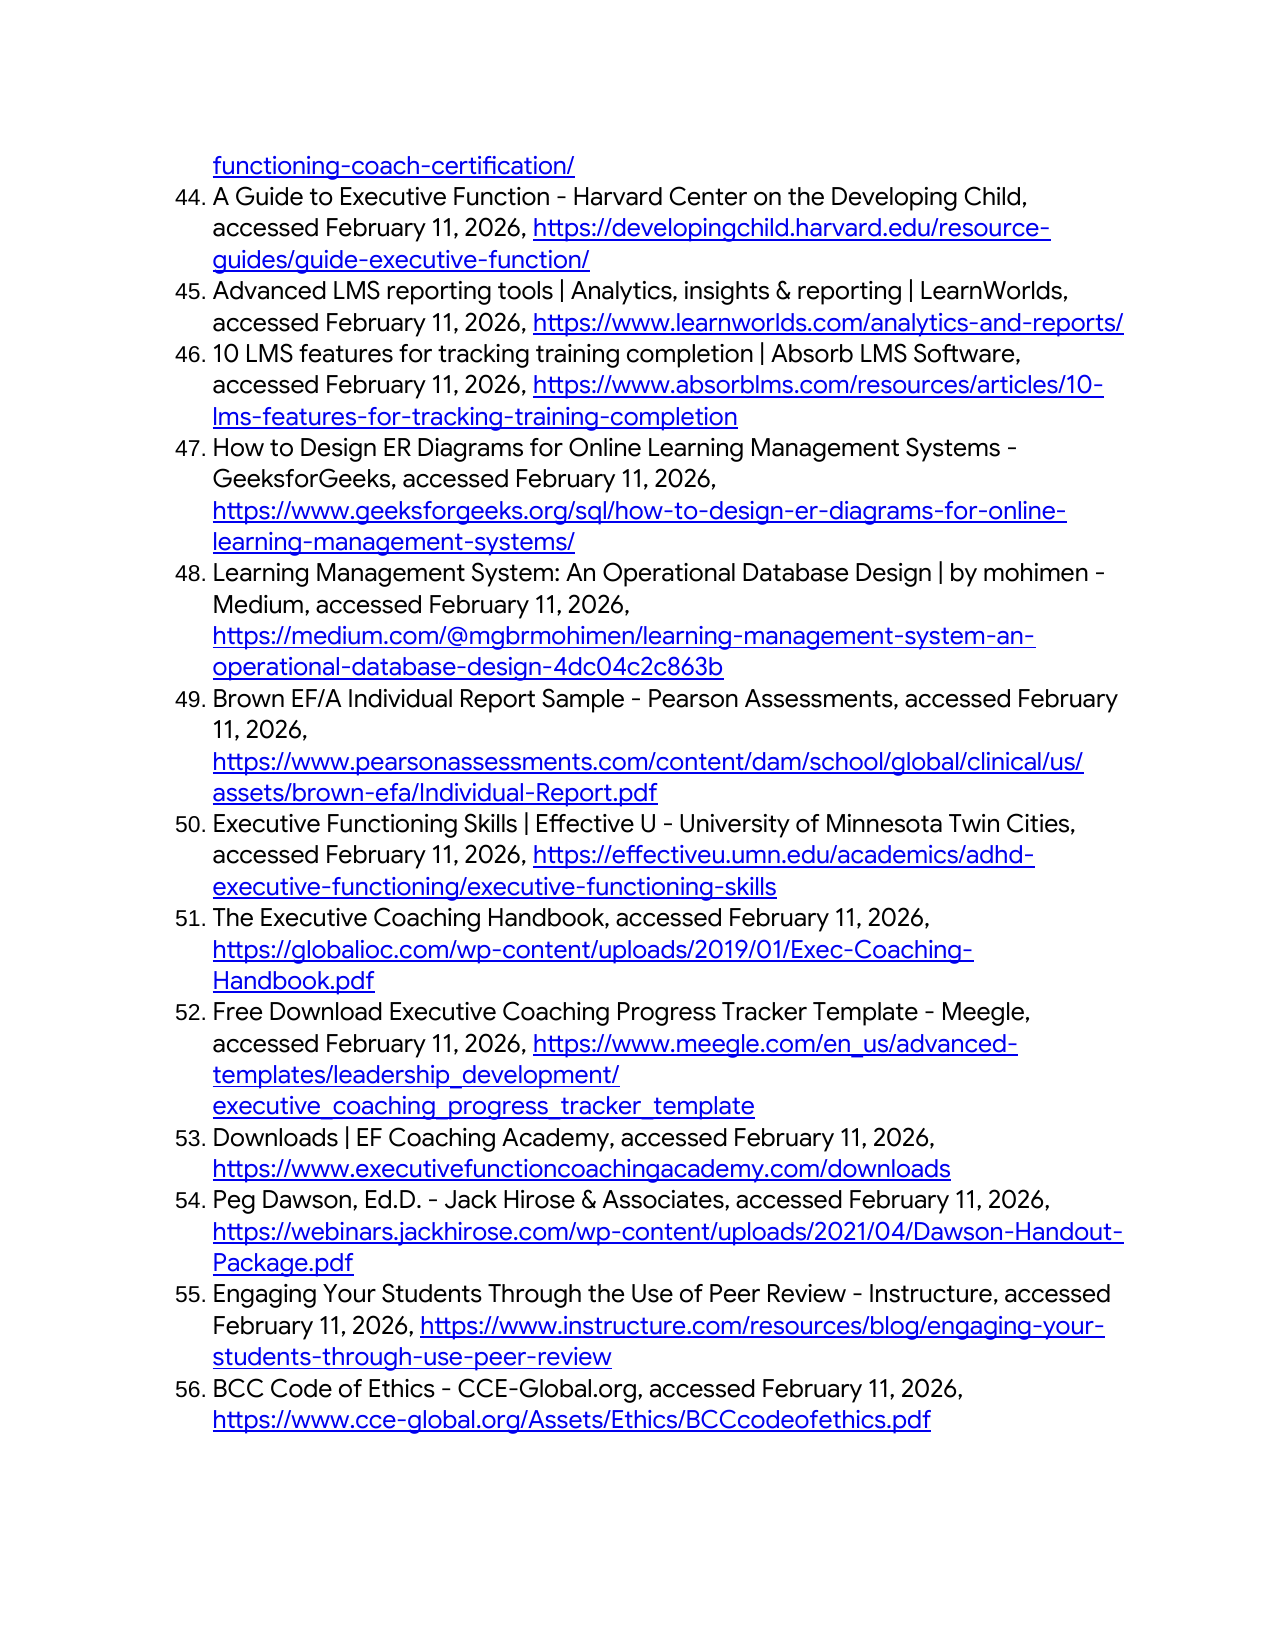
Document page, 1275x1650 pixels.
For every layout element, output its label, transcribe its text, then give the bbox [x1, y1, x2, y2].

list How to Design ER Diagrams for Online Learning Management Systems - GeeksforGeeks, accessed February 11, 2026, https://www.geeksforgeeks.org/sql/how-to-design-er-diagrams-for-online-learning-management-systems/ [175, 432, 1125, 558]
list The Executive Coaching Handbook, accessed February 11, 2026, https://globalioc.com/wp-content/uploads/2019/01/Exec-Coaching-Handbook.pdf [175, 902, 1125, 997]
list Free Download Executive Coaching Progress Tracker Template - Meegle, accessed February 11, 2026, https://www.meegle.com/en_us/advanced-templates/leadership_development/executive_coaching_progress_tracker_template [175, 997, 1125, 1122]
list Downloads | EF Coaching Academy, accessed February 11, 2026, https://www.executivefunctioncoachingacademy.com/downloads [175, 1122, 1125, 1185]
list 10 LMS features for tracking training completion | Absorb LMS Software, accessed February 11, 2026, https://www.absorblms.com/resources/articles/10-lms-features-for-tracking-training-completion [175, 338, 1125, 432]
list Engaging Your Students Through the Use of Peer Review - Instructure, accessed February 11, 2026, https://www.instructure.com/resources/blog/engaging-your-students-through-use-peer-review [175, 1279, 1125, 1373]
list Brown EF/A Individual Report Sample - Pearson Assessments, accessed February 11, 2026, https://www.pearsonassessments.com/content/dam/school/global/clinical/us/assets/brown-efa/Individual-Report.pdf [175, 683, 1125, 808]
list Executive Functioning Skills | Effective U - University of Minnesota Twin Cities, accessed February 11, 2026, https://effectiveu.umn.edu/academics/adhd-executive-functioning/executive-functioning-skills [175, 808, 1125, 902]
list Learning Management System: An Operational Database Design | by mohimen - Medium, accessed February 11, 2026, https://medium.com/@mgbrmohimen/learning-management-system-an-operational-database-design-4dc04c2c863b [175, 558, 1125, 683]
list A Guide to Executive Function - Harvard Center on the Developing Child, accessed February 11, 2026, https://developingchild.harvard.edu/resource-guides/guide-executive-function/ [175, 181, 1125, 275]
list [175, 150, 1125, 181]
list Advanced LMS reporting tools | Analytics, insights & reporting | LearnWorlds, accessed February 11, 2026, https://www.learnworlds.com/analytics-and-reports/ [175, 275, 1125, 338]
list BCC Code of Ethics - CCE-Global.org, accessed February 11, 2026, https://www.cce-global.org/Assets/Ethics/BCCcodeofethics.pdf [175, 1373, 1125, 1436]
list Peg Dawson, Ed.D. - Jack Hirose & Associates, accessed February 11, 2026, https://webinars.jackhirose.com/wp-content/uploads/2021/04/Dawson-Handout-Package.pdf [175, 1185, 1125, 1279]
